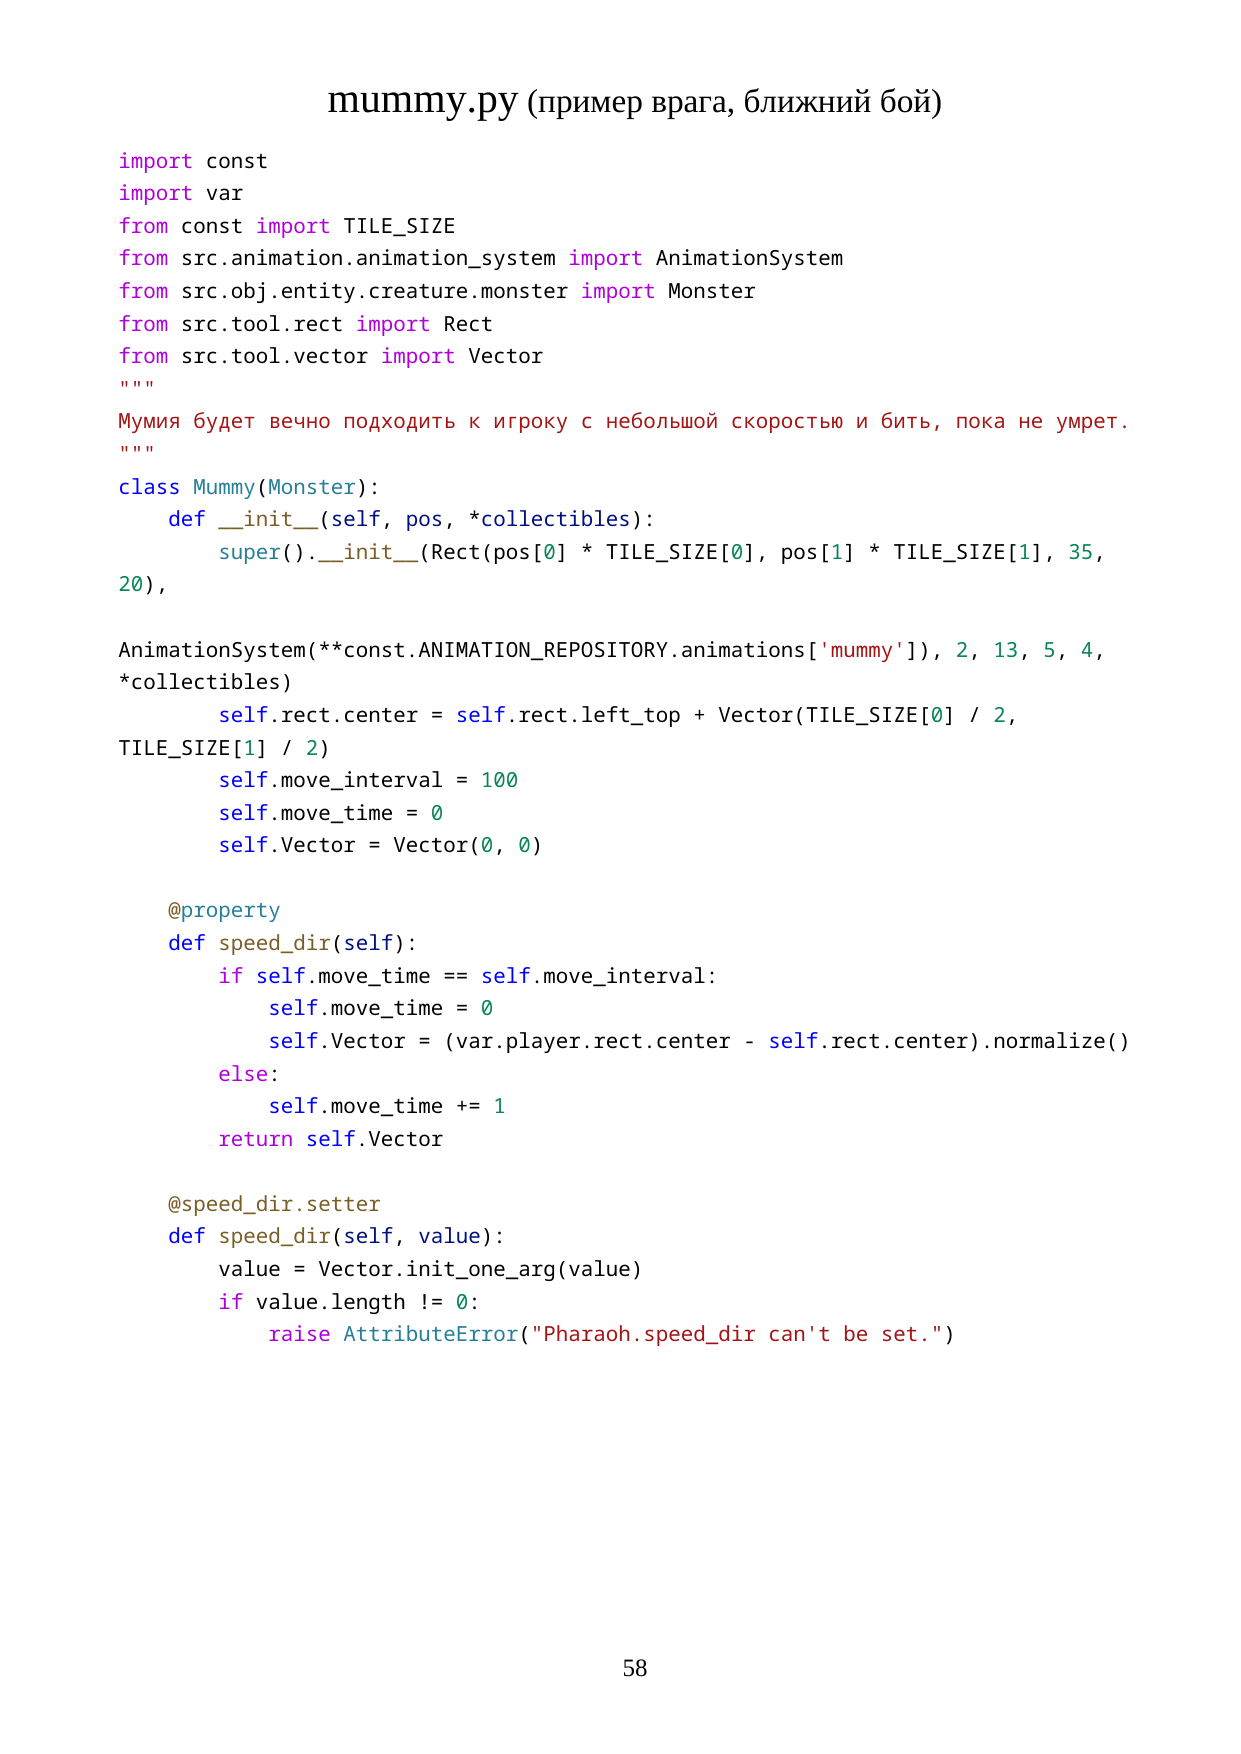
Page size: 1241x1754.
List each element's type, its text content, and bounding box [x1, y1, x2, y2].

text if self.move_time == self.move_interval: [118, 961, 1152, 989]
text import var [118, 178, 1152, 207]
text @property [118, 896, 1152, 924]
text super().__init__(Rect(pos[0] * TILE_SIZE[0], pos[1] * TILE_SIZE[1], 35, 20), [118, 537, 1152, 598]
text from src.tool.rect import Rect [118, 309, 1152, 337]
text self.move_time = 0 [118, 993, 1152, 1022]
text value = Vector.init_one_arg(value) [118, 1254, 1152, 1283]
text from const import TILE_SIZE [118, 211, 1152, 239]
text from src.tool.vector import Vector [118, 341, 1152, 370]
text self.move_time += 1 [118, 1091, 1152, 1120]
text self.move_time = 0 [118, 798, 1152, 826]
text def speed_dir(self): [118, 928, 1152, 957]
text AnimationSystem(**const.ANIMATION_REPOSITORY.animations['mummy']), 2, 13, 5, 4, *collectibles) [118, 602, 1152, 696]
text @speed_dir.setter [118, 1189, 1152, 1217]
text from src.animation.animation_system import AnimationSystem [118, 243, 1152, 272]
text return self.Vector [118, 1124, 1152, 1152]
text def __init__(self, pos, *collectibles): [118, 504, 1152, 533]
text self.rect.center = self.rect.left_top + Vector(TILE_SIZE[0] / 2, TILE_SIZE[1] / 2) [118, 700, 1152, 761]
text Мумия будет вечно подходить к игроку с небольшой скоростью и бить, пока не умрет. [118, 407, 1152, 435]
text class Mummy(Monster): [118, 472, 1152, 500]
text mummy.py (пример врага, ближний бой) [118, 74, 1152, 122]
text if value.length != 0: [118, 1287, 1152, 1315]
text raise AttributeError("Pharaoh.speed_dir can't be set.") [118, 1319, 1152, 1348]
text import const [118, 146, 1152, 174]
text self.Vector = (var.player.rect.center - self.rect.center).normalize() [118, 1026, 1152, 1054]
text self.Vector = Vector(0, 0) [118, 830, 1152, 859]
text from src.obj.entity.creature.monster import Monster [118, 276, 1152, 304]
text self.move_interval = 100 [118, 765, 1152, 794]
text def speed_dir(self, value): [118, 1222, 1152, 1250]
text """ [118, 439, 1152, 468]
text """ [118, 374, 1152, 402]
text else: [118, 1059, 1152, 1087]
